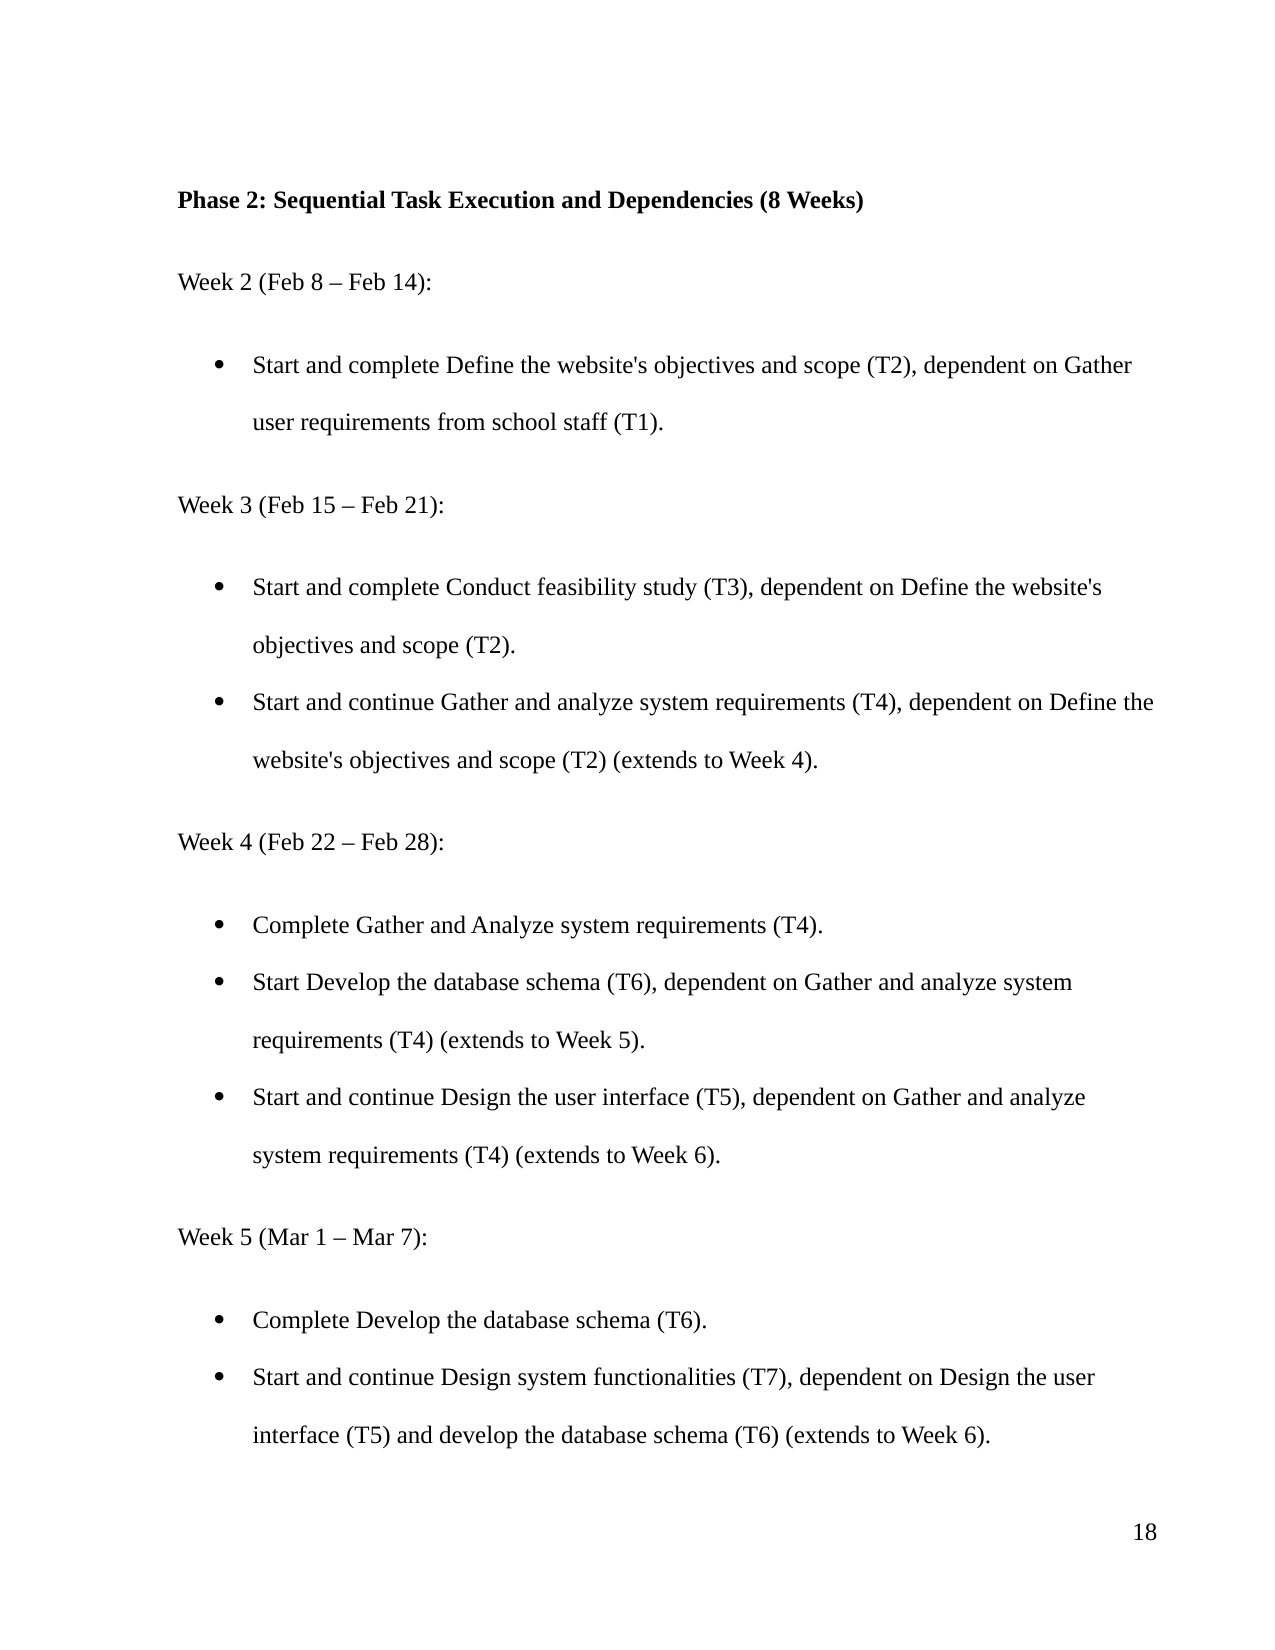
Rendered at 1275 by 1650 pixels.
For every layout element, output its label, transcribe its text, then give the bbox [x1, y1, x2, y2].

list Complete Develop the database schema (T6). [215, 1305, 1157, 1333]
list Start and continue Design system functionalities (T7), dependent on Design the user interface (T5) and develop the database schema (T6) (extends to Week 6). [215, 1362, 1157, 1448]
list Start and complete Conduct feasibility study (T3), dependent on Define the website's objectives and scope (T2). [215, 572, 1157, 658]
list Start Develop the database schema (T6), dependent on Gather and analyze system requirements (T4) (extends to Week 5). [215, 967, 1157, 1053]
list Complete Gather and Analyze system requirements (T4). [215, 910, 1157, 938]
text Week 5 (Mar 1 – Mar 7): [177, 1222, 1157, 1251]
list Start and continue Design the user interface (T5), dependent on Gather and analyze system requirements (T4) (extends to Week 6). [215, 1082, 1157, 1168]
text Phase 2: Sequential Task Execution and Dependencies (8 Weeks) [177, 185, 1157, 213]
text Week 4 (Feb 22 – Feb 28): [177, 827, 1157, 856]
text Week 3 (Feb 15 – Feb 21): [177, 490, 1157, 518]
list Start and complete Define the website's objectives and scope (T2), dependent on Gather user requirements from school staff (T1). [215, 350, 1157, 436]
list Start and continue Gather and analyze system requirements (T4), dependent on Define the website's objectives and scope (T2) (extends to Week 4). [215, 687, 1157, 773]
text Week 2 (Feb 8 – Feb 14): [177, 267, 1157, 296]
